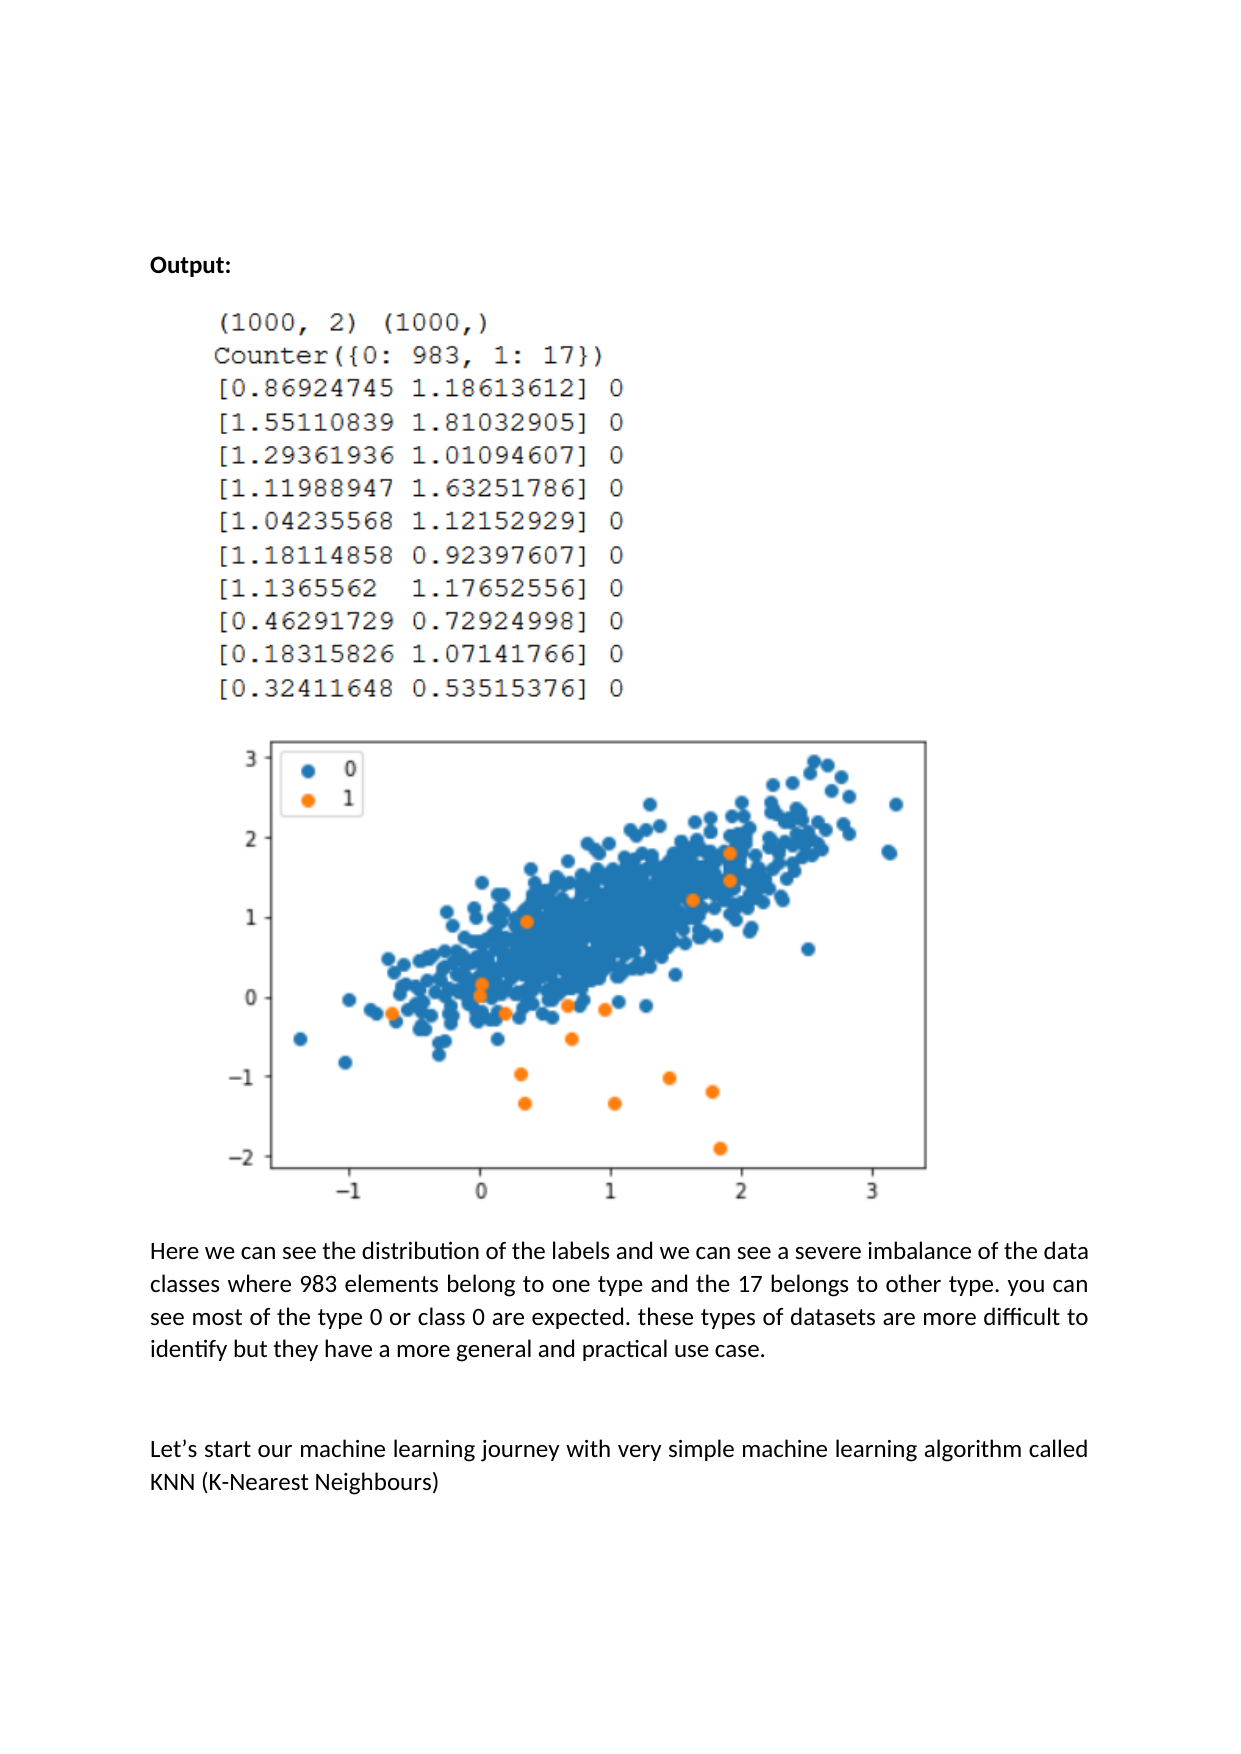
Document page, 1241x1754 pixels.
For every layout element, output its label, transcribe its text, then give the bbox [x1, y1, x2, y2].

picture [195, 298, 1045, 1216]
text Let’s start our machine learning journey with very simple machine learning algorithm called KNN (K-Nearest Neighbours) [150, 1433, 1090, 1496]
text Here we can see the distribution of the labels and we can see a severe imbalance of the data classes where 983 elements belong to one type and the 17 belongs to other type. you can see most of the type 0 or class 0 are expected. these types of datasets are more difficult to identify but they have a more general and practical use case. [150, 1235, 1090, 1364]
text Output: [150, 249, 1090, 280]
